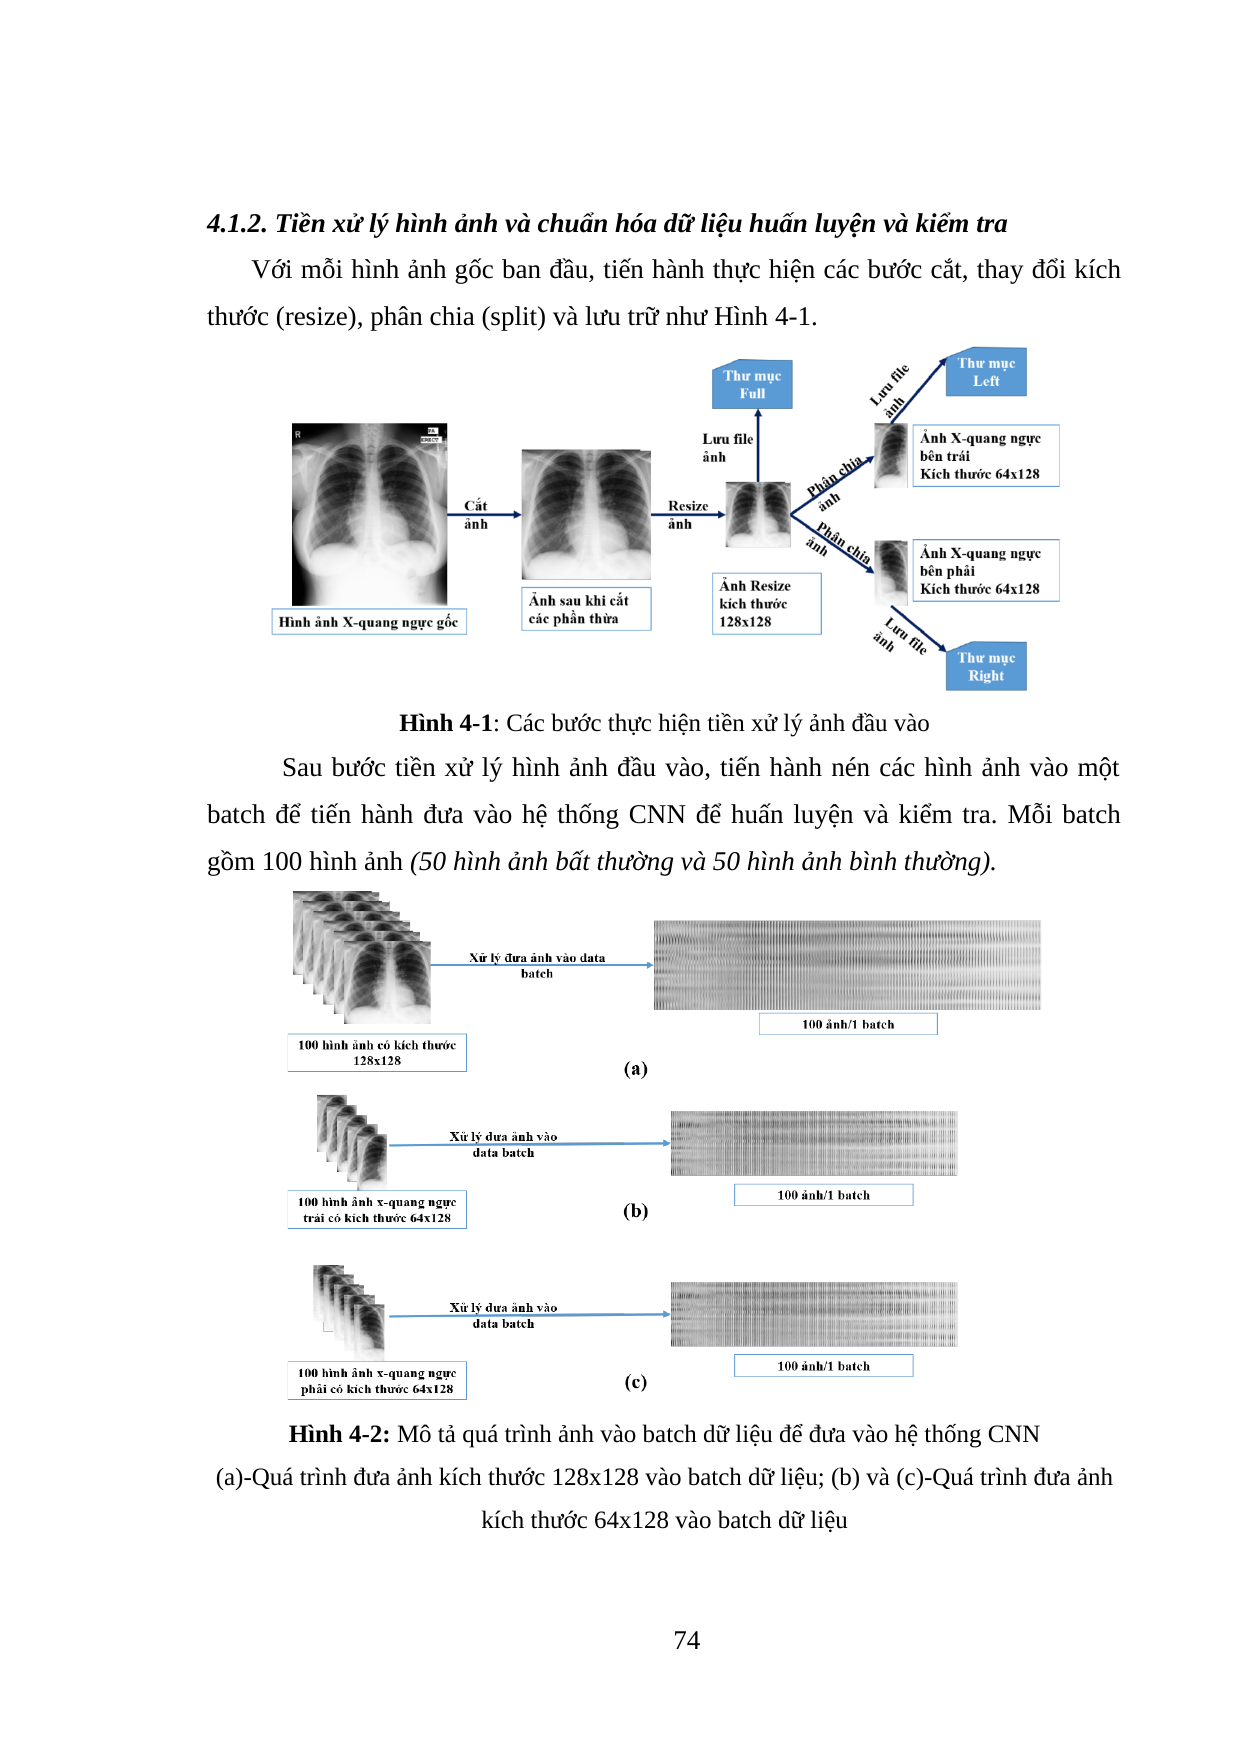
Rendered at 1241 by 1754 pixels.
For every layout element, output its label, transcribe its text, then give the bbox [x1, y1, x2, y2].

text Sau bước tiền xử lý hình ảnh đầu vào, tiến hành nén các hình ảnh vào một batch để tiến hành đưa vào hệ thống CNN để huấn luyện và kiểm tra. Mỗi batch gồm 100 hình ảnh (50 hình ảnh bất thường và 50 hình ảnh bình thường). [207, 751, 1122, 876]
picture [269, 346, 1060, 693]
text Với mỗi hình ảnh gốc ban đầu, tiến hành thực hiện các bước cắt, thay đổi kích thước (resize), phân chia (split) và lưu trữ như Hình 4-1. [207, 253, 1122, 331]
text (a)-Quá trình đưa ảnh kích thước 128x128 vào batch dữ liệu; (b) và (c)-Quá trình đưa ảnh kích thước 64x128 vào batch dữ liệu [207, 1462, 1122, 1534]
text Hình 4-1: Các bước thực hiện tiền xử lý ảnh đầu vào [207, 708, 1122, 737]
text Hình 4-2: Mô tả quá trình ảnh vào batch dữ liệu để đưa vào hệ thống CNN [207, 1419, 1122, 1448]
subtitle 4.1.2. Tiền xử lý hình ảnh và chuẩn hóa dữ liệu huấn luyện và kiểm tra [207, 207, 1122, 238]
picture [287, 891, 1042, 1404]
